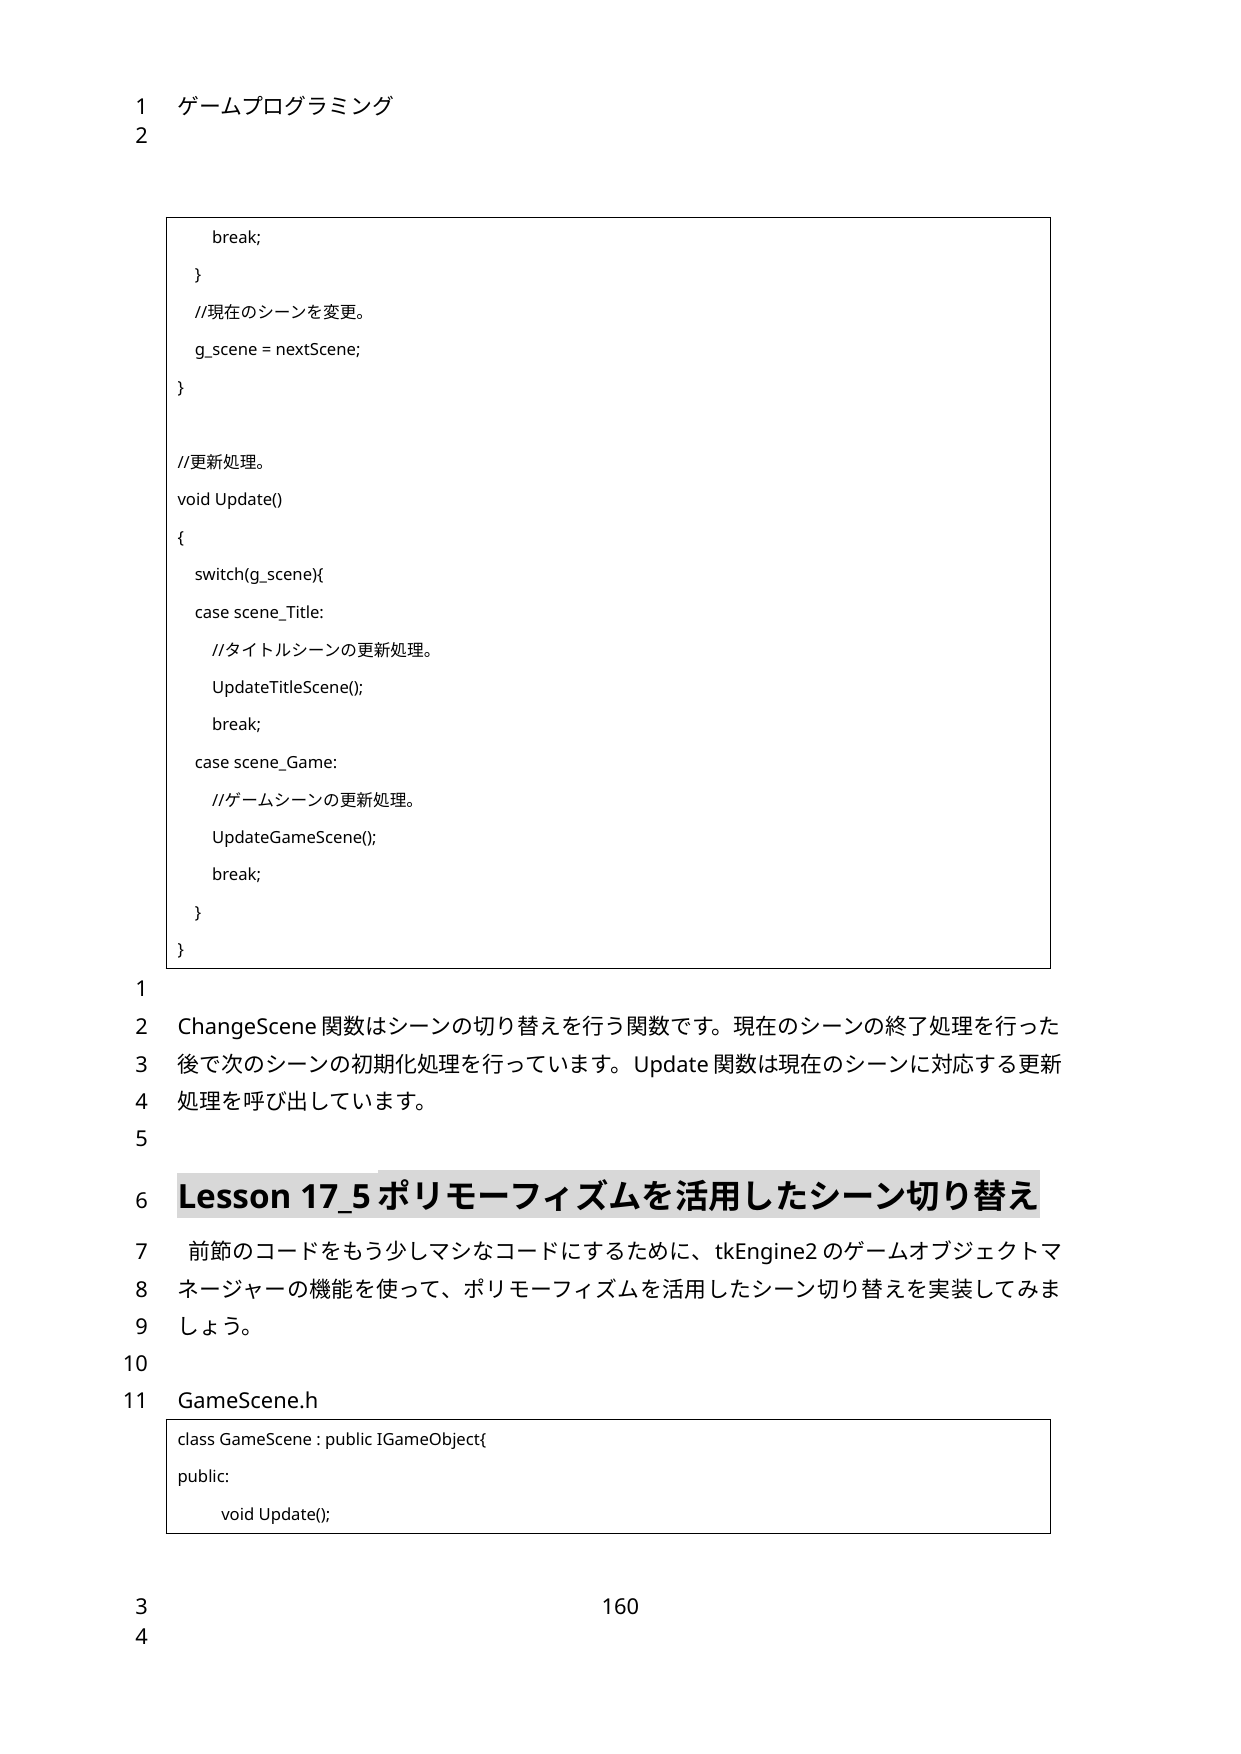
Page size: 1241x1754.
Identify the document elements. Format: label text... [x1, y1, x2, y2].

text GameScene.h [177, 1381, 1063, 1419]
subtitle Lesson 17_5ポリモーフィズムを活用したシーン切り替え [177, 1156, 1063, 1231]
text 前節のコードをもう少しマシなコードにするために、tkEngine2のゲームオブジェクトマネージャーの機能を使って、ポリモーフィズムを活用したシーン切り替えを実装してみましょう。 [177, 1231, 1063, 1344]
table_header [167, 218, 1050, 968]
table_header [167, 1420, 1050, 1532]
text ChangeScene関数はシーンの切り替えを行う関数です。現在のシーンの終了処理を行った後で次のシーンの初期化処理を行っています。Update関数は現在のシーンに対応する更新処理を呼び出しています。 [177, 1006, 1063, 1119]
